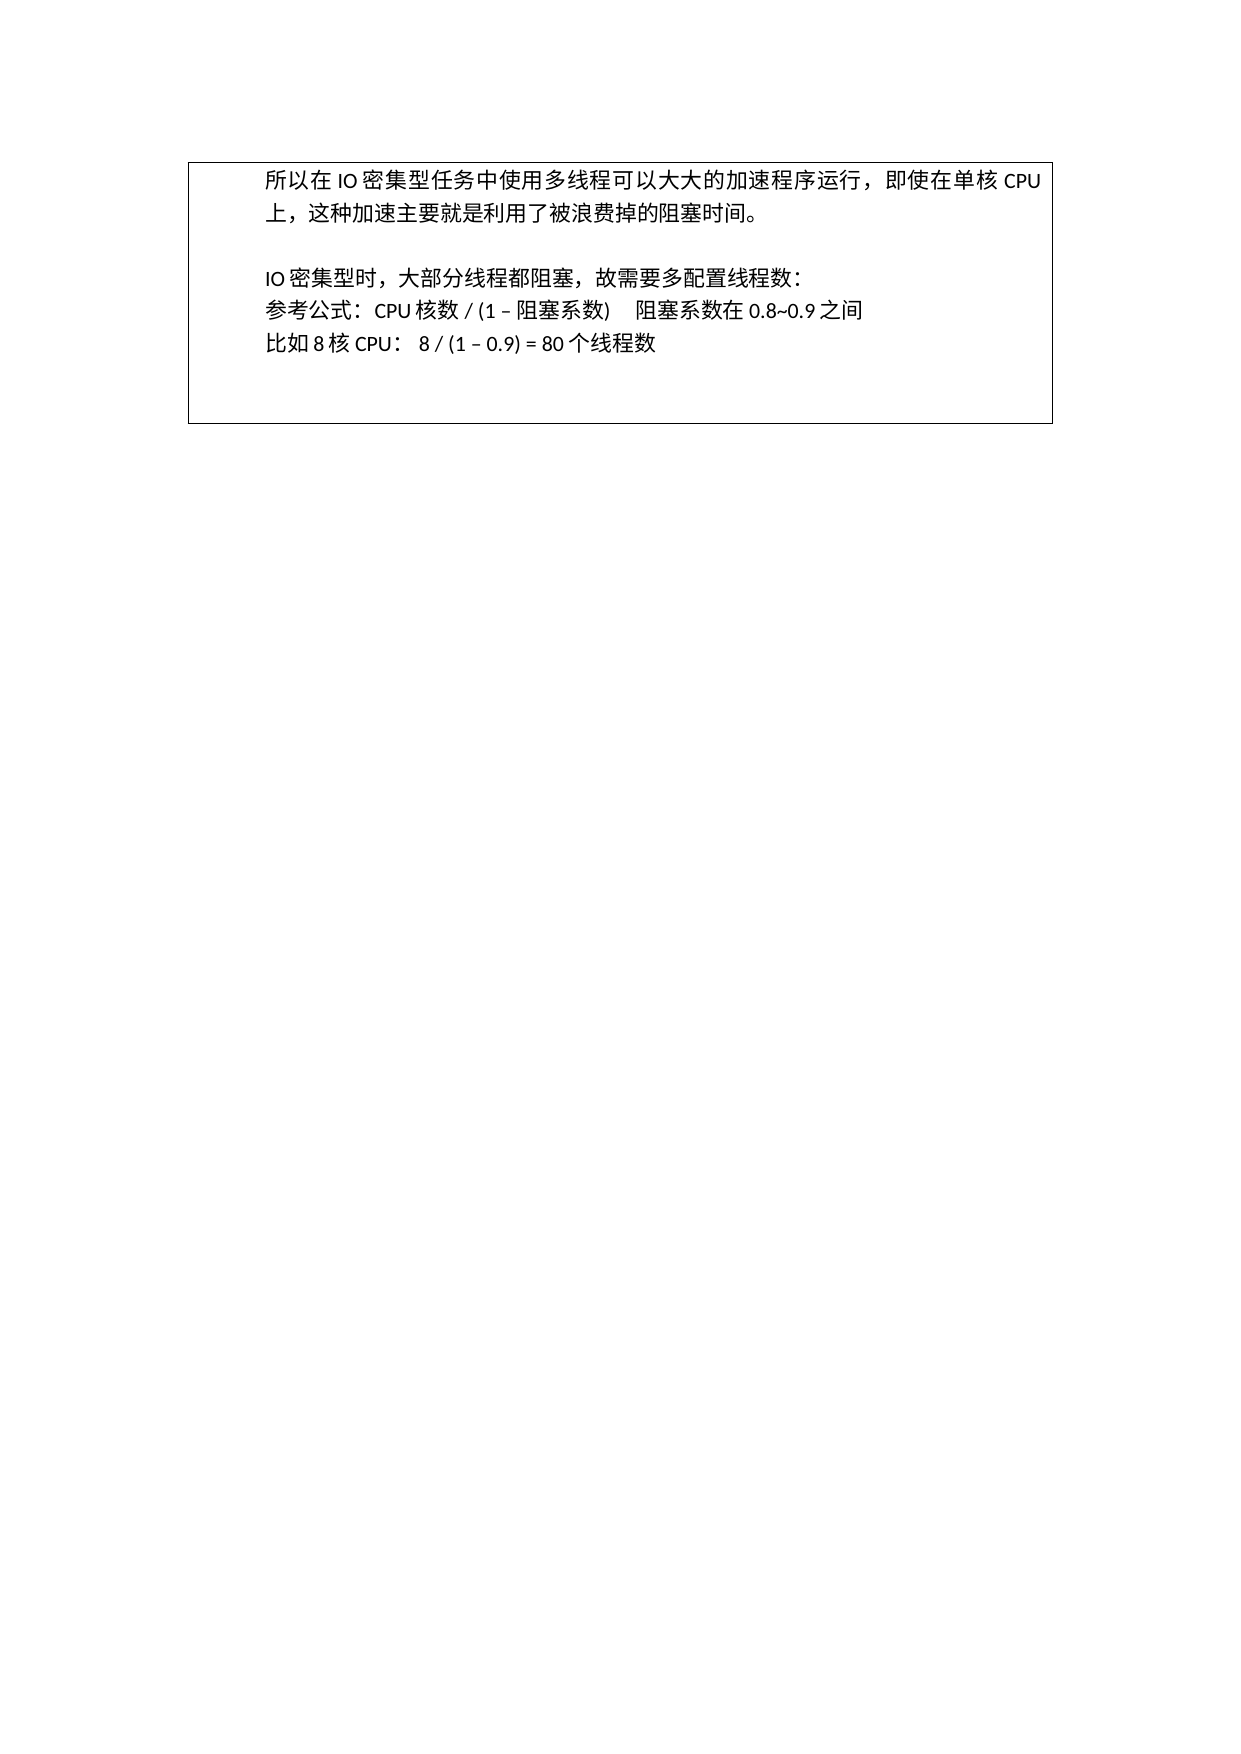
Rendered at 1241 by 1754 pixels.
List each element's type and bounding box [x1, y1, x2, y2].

table_header [189, 163, 1052, 423]
